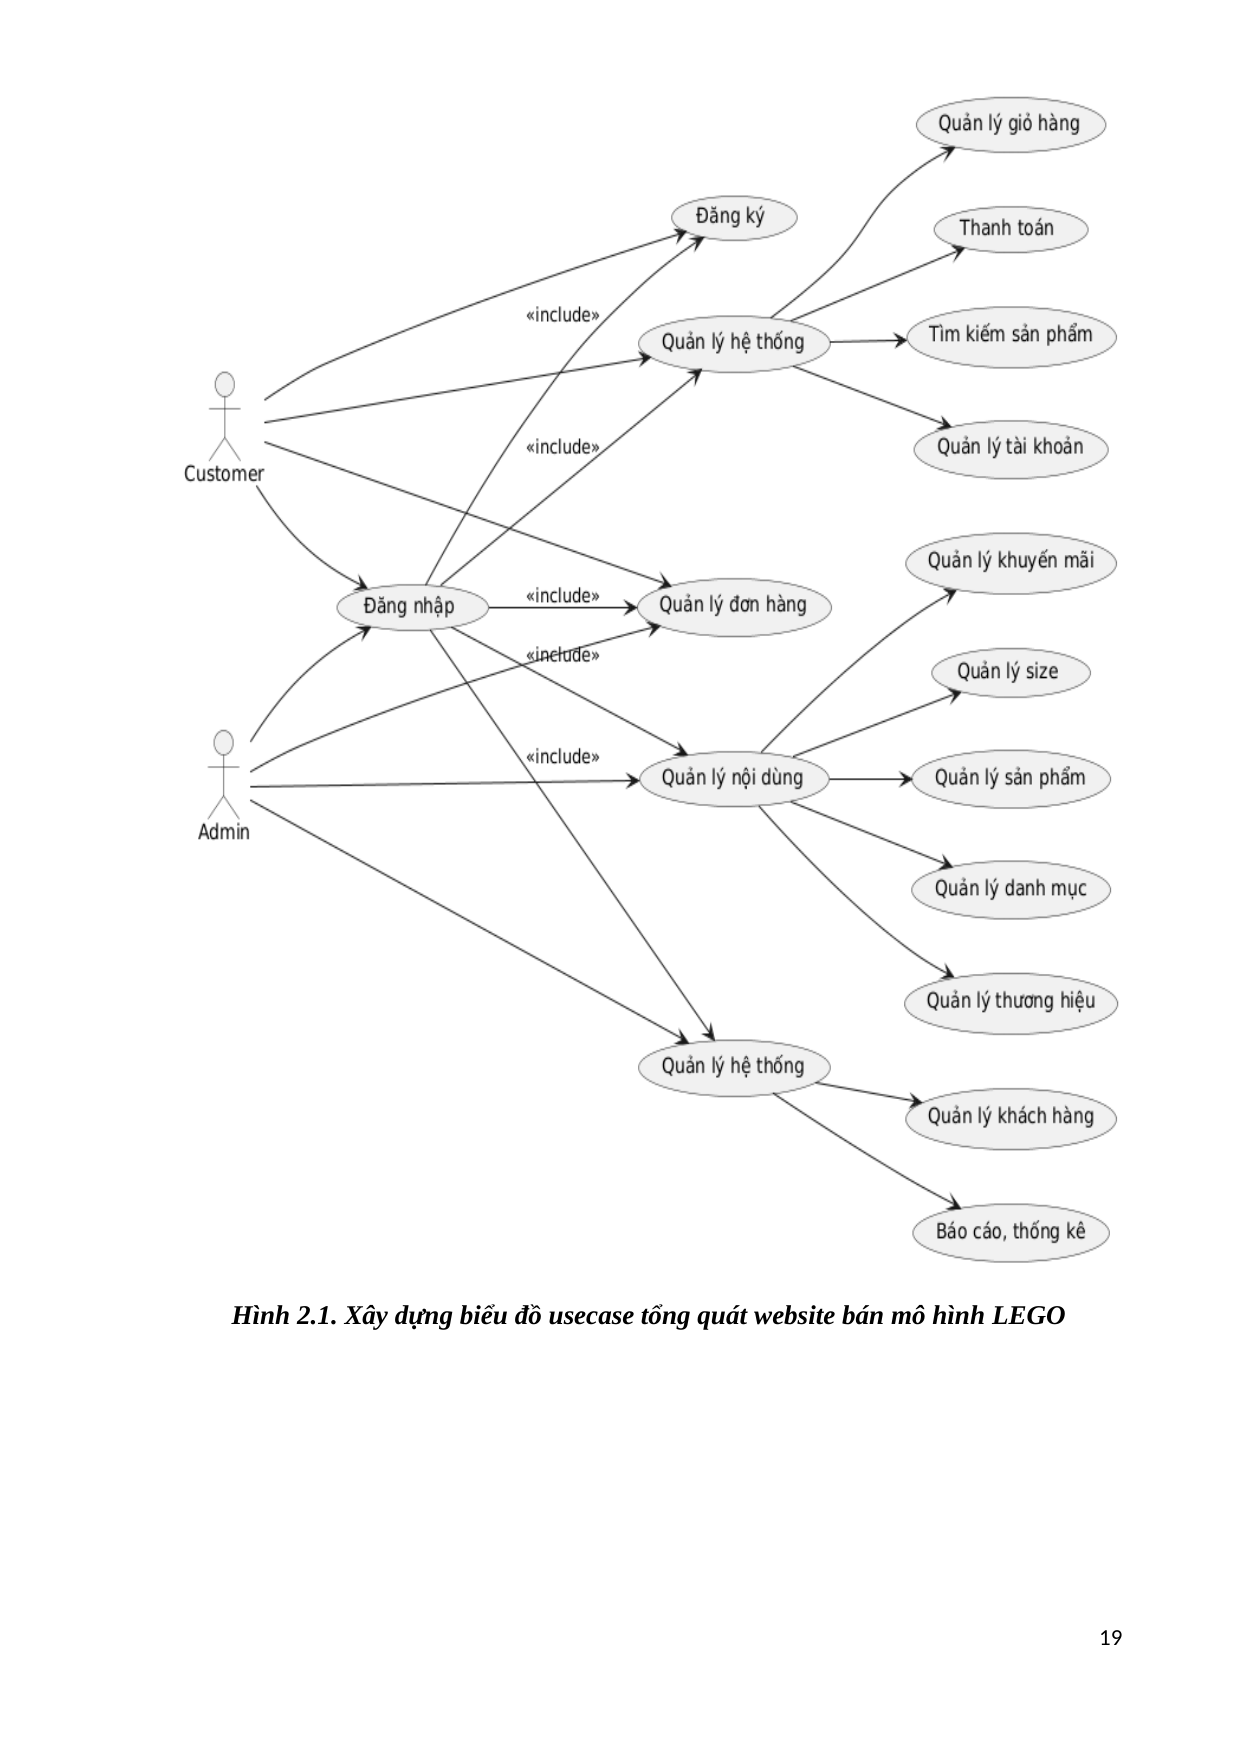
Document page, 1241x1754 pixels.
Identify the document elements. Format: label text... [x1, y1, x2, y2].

picture [177, 88, 1123, 1269]
text Hình 2.1. Xây dựng biểu đồ usecase tổng quát website bán mô hình LEGO [177, 1299, 1122, 1330]
